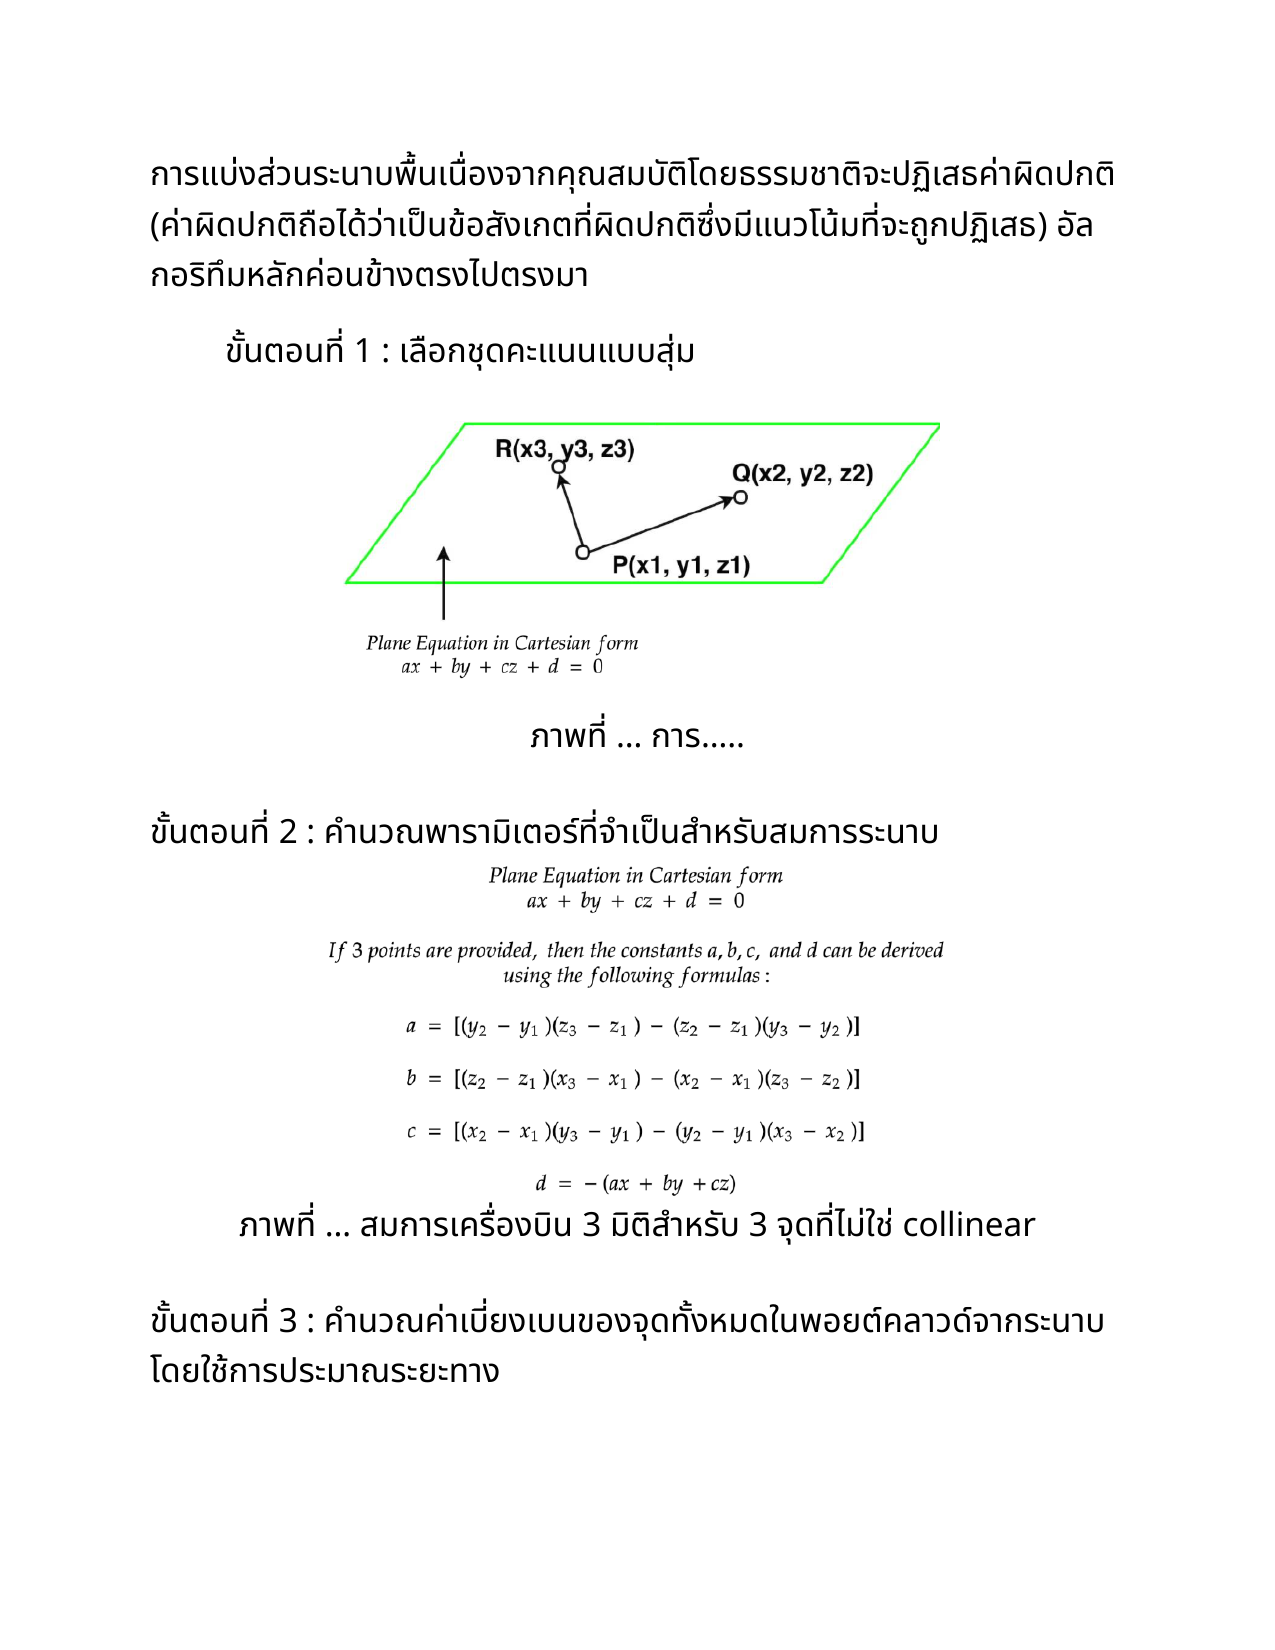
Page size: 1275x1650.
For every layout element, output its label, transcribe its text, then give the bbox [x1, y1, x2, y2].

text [150, 150, 1125, 301]
text ภาพที่ … สมการเครื่องบิน 3 มิติสำหรับ 3 จุดที่ไม่ใช่ collinear [150, 1201, 1125, 1251]
picture [329, 858, 946, 1201]
text ขั้นตอนที่ 3 : คำนวณค่าเบี่ยงเบนของจุดทั้งหมดในพอยต์คลาวด์จากระนาบโดยใช้การประมาณระยะทาง [150, 1297, 1125, 1398]
text ขั้นตอนที่ 1 : เลือกชุดคะแนนแบบสุ่ม [150, 326, 1125, 377]
text ขั้นตอนที่ 2 : คำนวณพารามิเตอร์ที่จำเป็นสำหรับสมการระนาบ [150, 808, 1125, 859]
text ภาพที่ … การ….. [150, 712, 1125, 763]
picture [331, 402, 944, 688]
